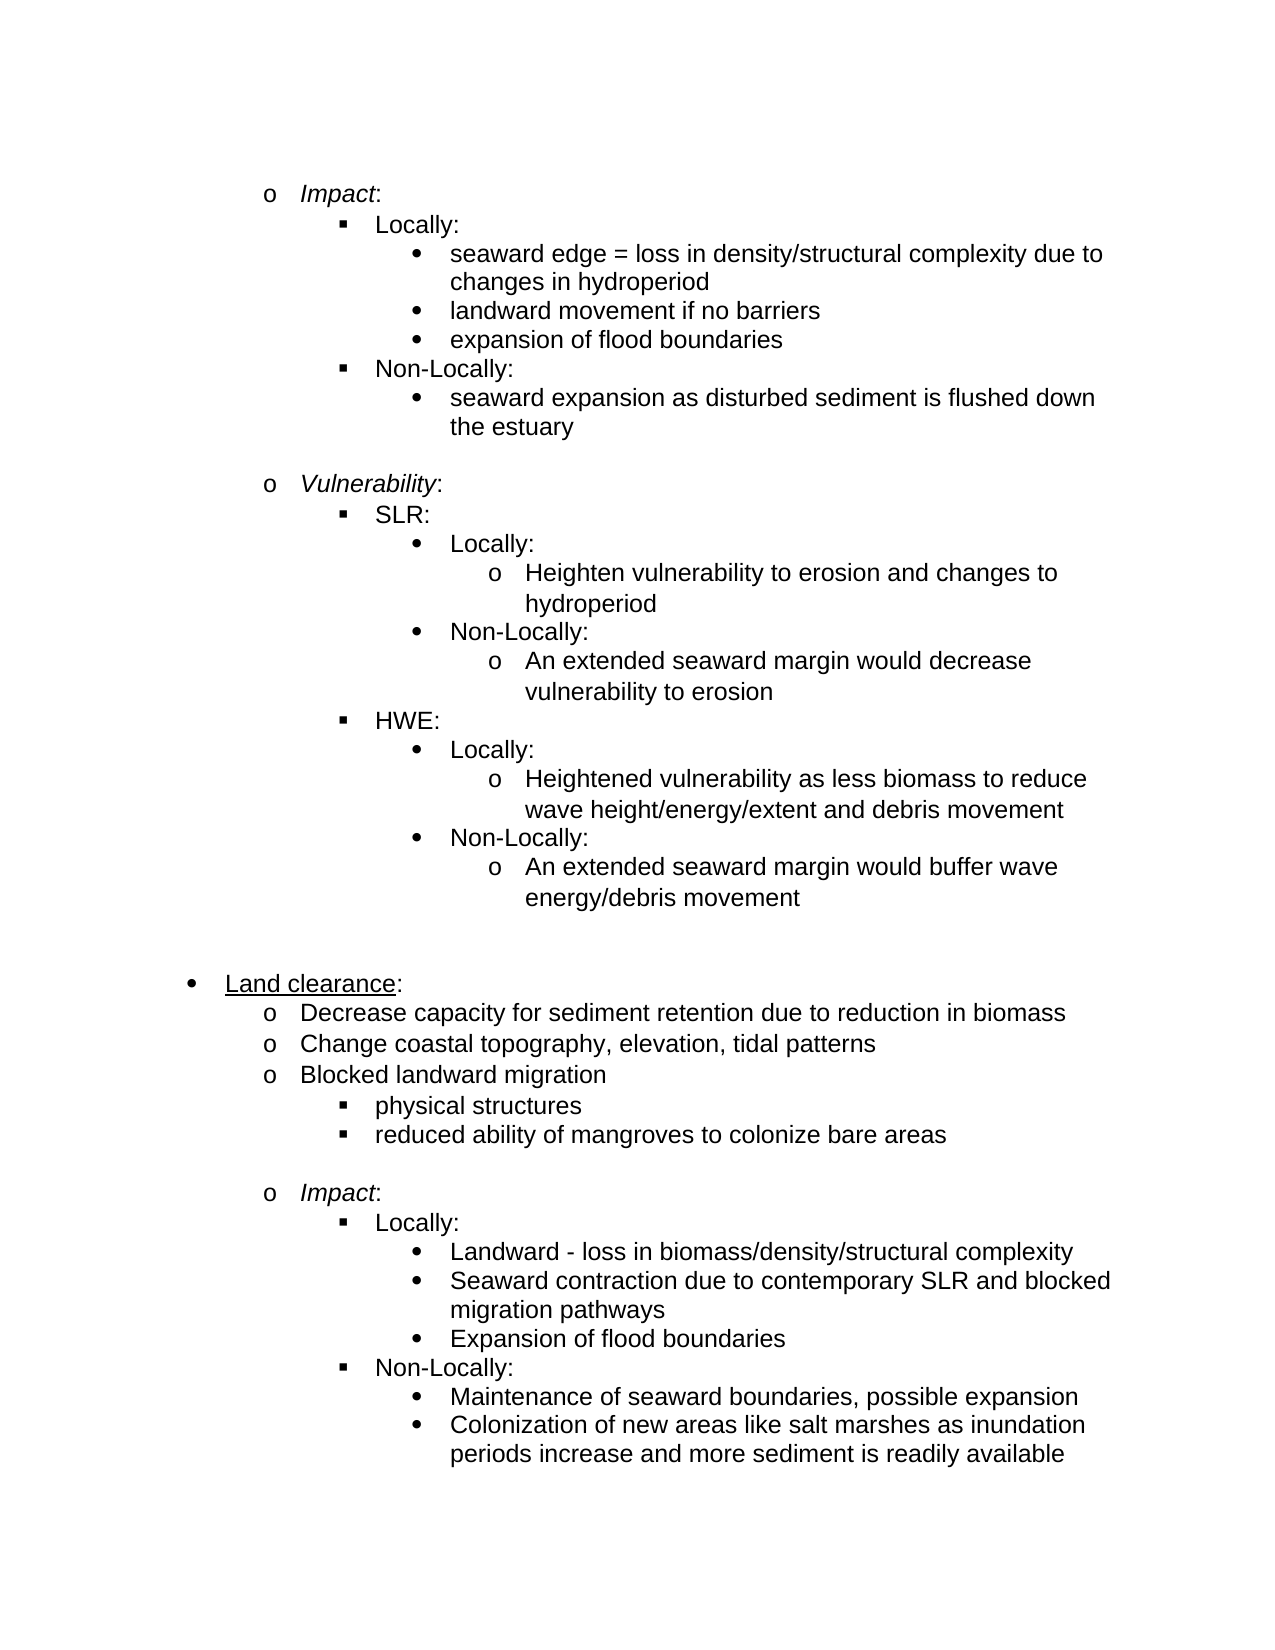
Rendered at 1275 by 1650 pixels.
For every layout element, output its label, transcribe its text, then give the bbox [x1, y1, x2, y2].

list Land clearance: [187, 969, 1125, 998]
list SLR: [337, 500, 1125, 529]
list Heightened vulnerability as less biomass to reduce wave height/energy/extent and debris movement [487, 764, 1125, 823]
list Locally: [412, 529, 1125, 558]
list Locally: [337, 1208, 1125, 1237]
list Blocked landward migration [262, 1060, 1125, 1091]
list An extended seaward margin would buffer wave energy/debris movement [487, 852, 1125, 912]
list expansion of flood boundaries [412, 325, 1125, 354]
list Decrease capacity for sediment retention due to reduction in biomass [262, 998, 1125, 1029]
list Heighten vulnerability to erosion and changes to hydroperiod [487, 558, 1125, 617]
list Non-Locally: [412, 617, 1125, 646]
list An extended seaward margin would decrease vulnerability to erosion [487, 646, 1125, 706]
list Seaward contraction due to contemporary SLR and blocked migration pathways [412, 1266, 1125, 1324]
list reduced ability of mangroves to colonize bare areas [337, 1120, 1125, 1149]
list Maintenance of seaward boundaries, possible expansion [412, 1381, 1125, 1410]
list HWE: [337, 706, 1125, 735]
list Vulnerability: [262, 469, 1125, 500]
list physical structures [337, 1091, 1125, 1120]
list seaward expansion as disturbed sediment is flushed down the estuary [412, 383, 1125, 440]
list Non-Locally: [412, 823, 1125, 852]
list seaward edge = loss in density/structural complexity due to changes in hydroperiod [412, 238, 1125, 296]
list Landward - loss in biomass/density/structural complexity [412, 1237, 1125, 1266]
list Locally: [412, 735, 1125, 764]
list landward movement if no barriers [412, 296, 1125, 325]
list Locally: [337, 210, 1125, 238]
list Impact: [262, 1177, 1125, 1208]
list Non-Locally: [337, 354, 1125, 383]
list Non-Locally: [337, 1353, 1125, 1381]
list Impact: [262, 179, 1125, 210]
list Expansion of flood boundaries [412, 1324, 1125, 1353]
list Colonization of new areas like salt marshes as inundation periods increase and more sediment is readily available [412, 1410, 1125, 1468]
list Change coastal topography, elevation, tidal patterns [262, 1029, 1125, 1060]
